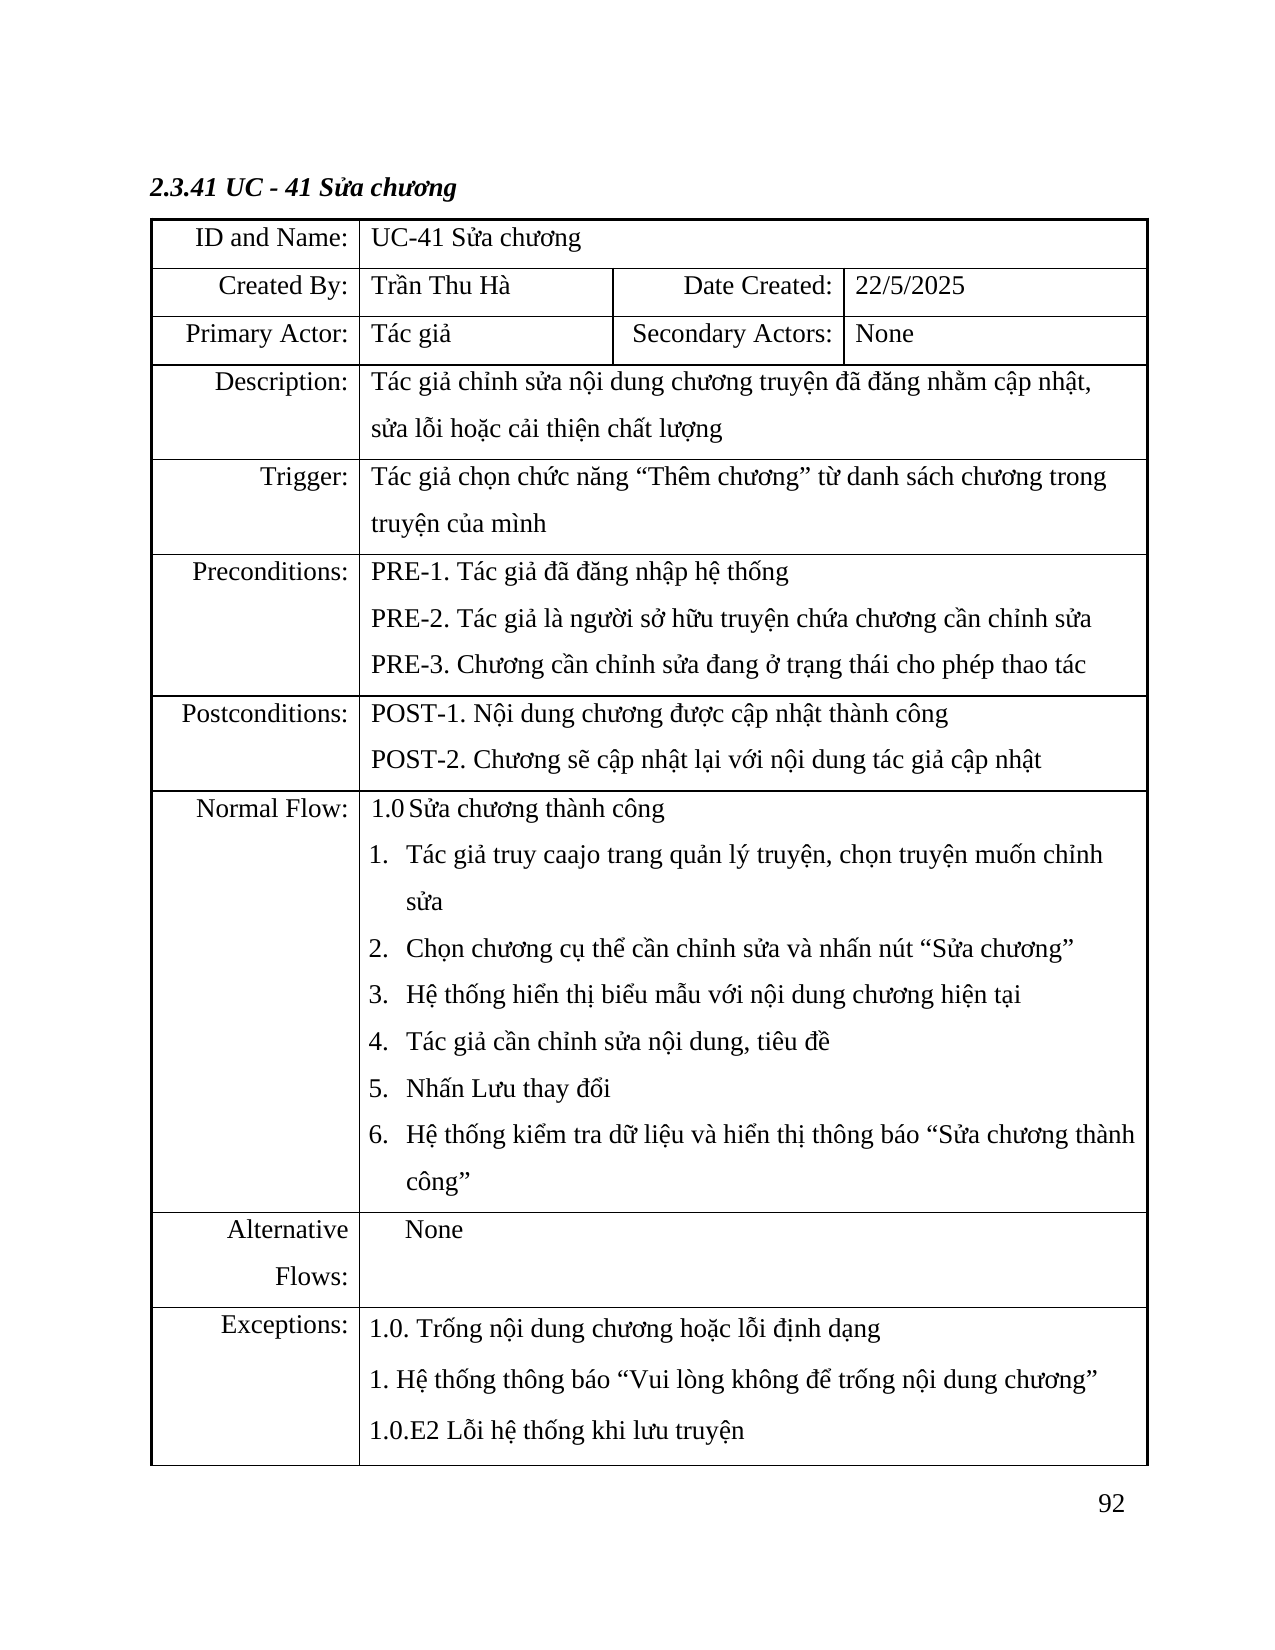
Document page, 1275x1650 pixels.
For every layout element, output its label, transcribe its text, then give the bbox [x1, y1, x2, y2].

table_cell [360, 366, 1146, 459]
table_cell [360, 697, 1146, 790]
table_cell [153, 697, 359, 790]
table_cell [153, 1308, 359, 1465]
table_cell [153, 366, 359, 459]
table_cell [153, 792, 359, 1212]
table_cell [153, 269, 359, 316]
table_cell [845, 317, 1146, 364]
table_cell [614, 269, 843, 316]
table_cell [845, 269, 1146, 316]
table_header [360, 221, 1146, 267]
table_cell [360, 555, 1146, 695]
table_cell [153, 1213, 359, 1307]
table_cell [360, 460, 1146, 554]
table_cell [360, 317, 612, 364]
subtitle UC - 41 Sửa chương [150, 171, 1125, 202]
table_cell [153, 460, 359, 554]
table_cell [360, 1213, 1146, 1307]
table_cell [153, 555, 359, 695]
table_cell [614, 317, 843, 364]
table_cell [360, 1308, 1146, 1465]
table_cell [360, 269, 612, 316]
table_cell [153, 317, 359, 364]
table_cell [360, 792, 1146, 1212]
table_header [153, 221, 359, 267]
